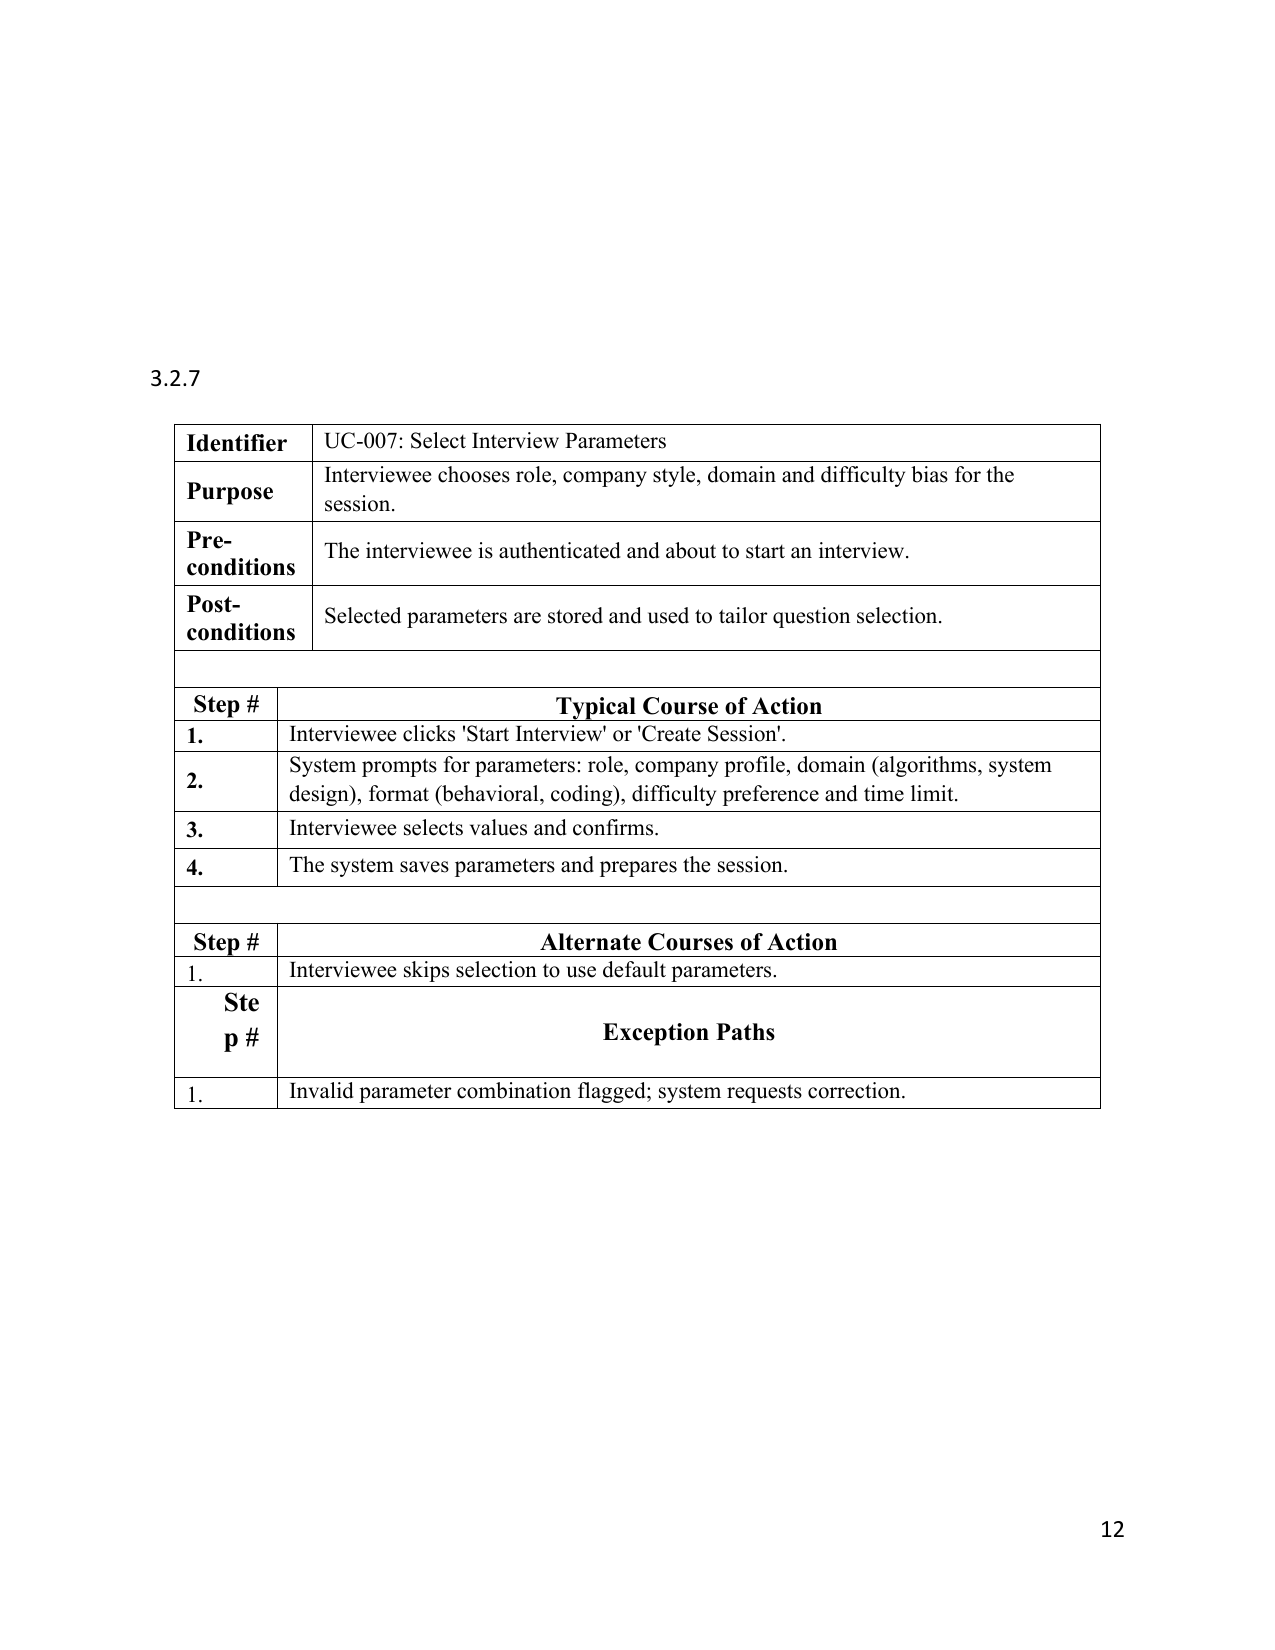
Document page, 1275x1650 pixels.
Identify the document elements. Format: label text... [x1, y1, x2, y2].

text 3.2.7 [150, 362, 1125, 393]
